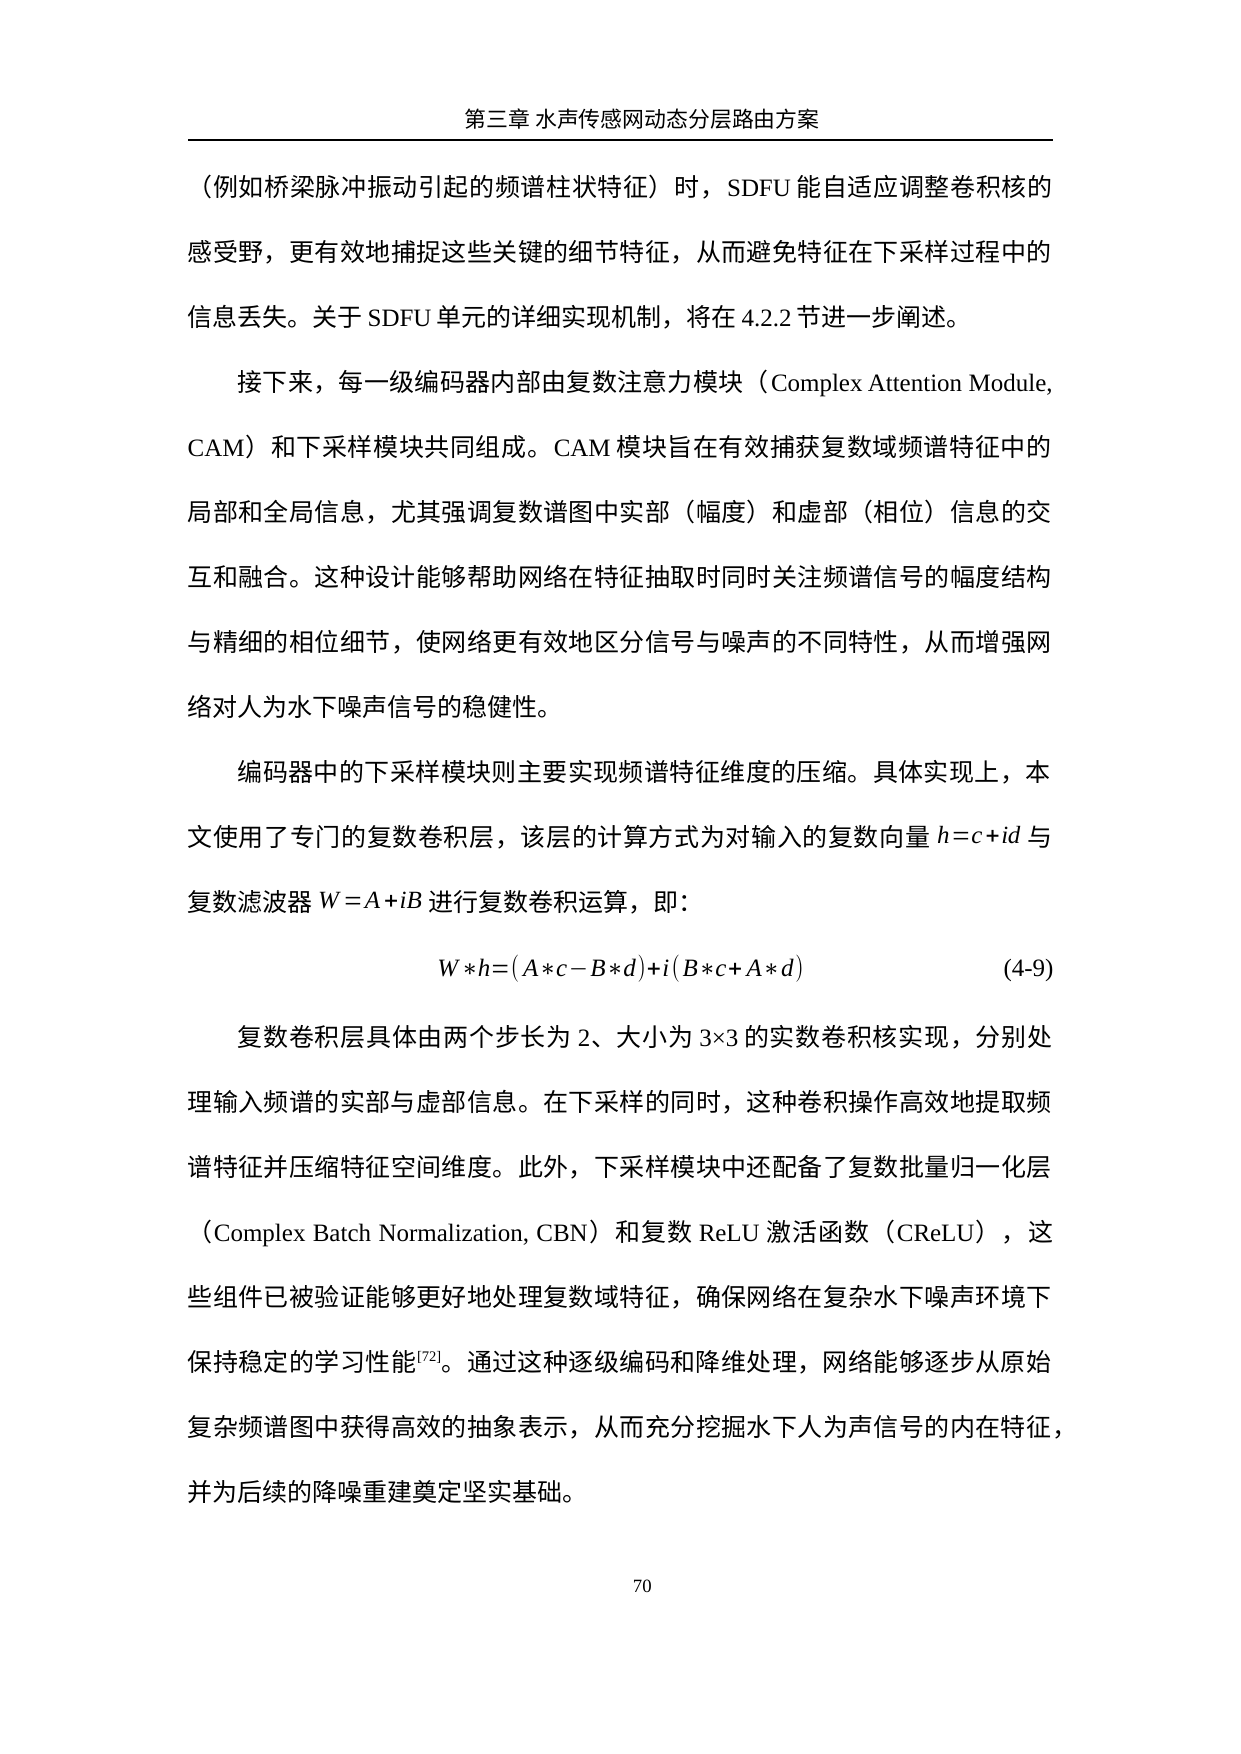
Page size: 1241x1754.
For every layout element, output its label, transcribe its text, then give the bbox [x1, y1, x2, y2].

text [187, 153, 1053, 348]
text 接下来，每一级编码器内部由复数注意力模块（Complex Attention Module, CAM）和下采样模块共同组成。CAM模块旨在有效捕获复数域频谱特征中的局部和全局信息，尤其强调复数谱图中实部（幅度）和虚部（相位）信息的交互和融合。这种设计能够帮助网络在特征抽取时同时关注频谱信号的幅度结构与精细的相位细节，使网络更有效地区分信号与噪声的不同特性，从而增强网络对人为水下噪声信号的稳健性。 [187, 348, 1053, 738]
text 编码器中的下采样模块则主要实现频谱特征维度的压缩。具体实现上，本文使用了专门的复数卷积层，该层的计算方式为对输入的复数向量 与复数滤波器 进行复数卷积运算，即： [187, 738, 1053, 933]
text (4-9) [187, 952, 1053, 984]
text 复数卷积层具体由两个步长为2、大小为3×3的实数卷积核实现，分别处理输入频谱的实部与虚部信息。在下采样的同时，这种卷积操作高效地提取频谱特征并压缩特征空间维度。此外，下采样模块中还配备了复数批量归一化层（Complex Batch Normalization, CBN）和复数ReLU激活函数（CReLU），这些组件已被验证能够更好地处理复数域特征，确保网络在复杂水下噪声环境下保持稳定的学习性能[71]。通过这种逐级编码和降维处理，网络能够逐步从原始复杂频谱图中获得高效的抽象表示，从而充分挖掘水下人为声信号的内在特征，并为后续的降噪重建奠定坚实基础。 [187, 1003, 1053, 1523]
